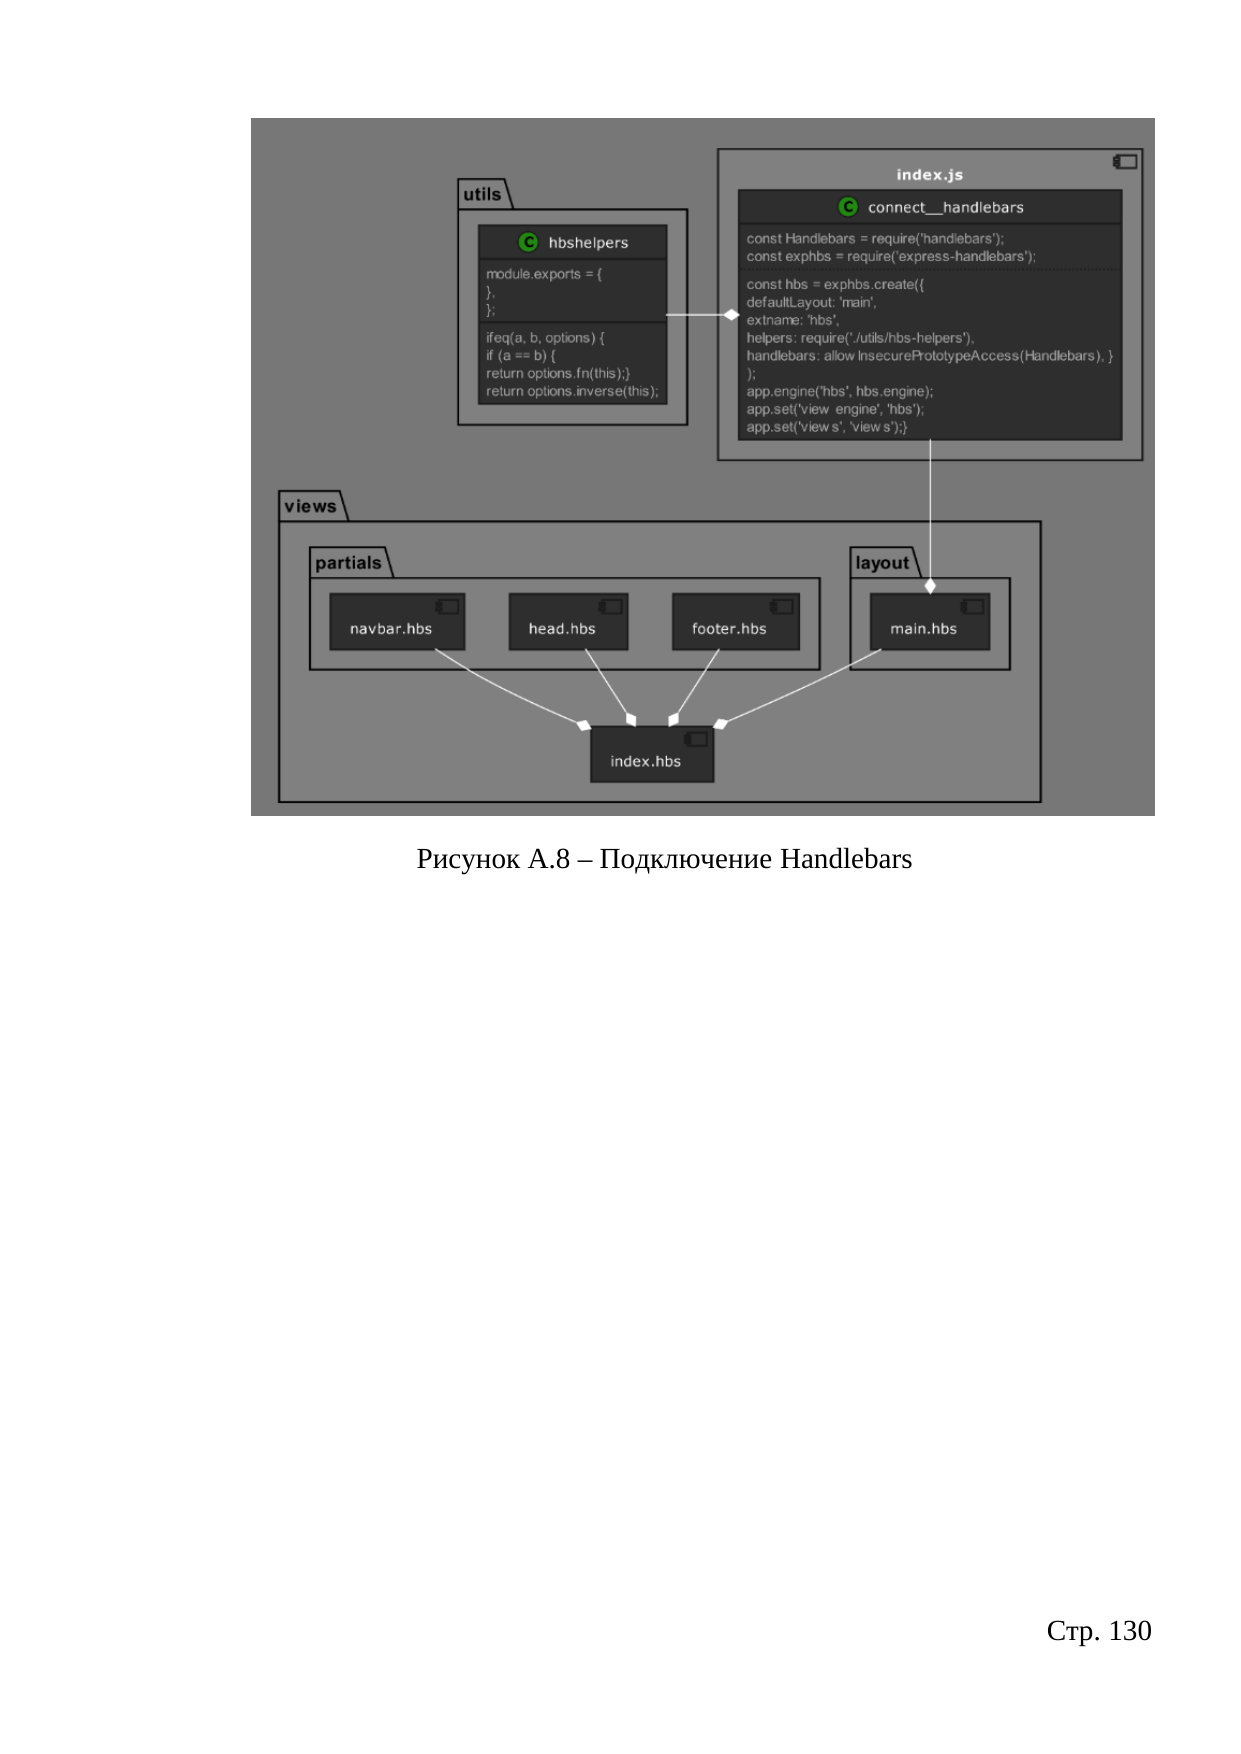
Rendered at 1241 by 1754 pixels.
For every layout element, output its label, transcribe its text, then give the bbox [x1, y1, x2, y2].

picture [251, 118, 1155, 816]
text Рисунок А.8 – Подключение Handlebars [177, 841, 1152, 875]
